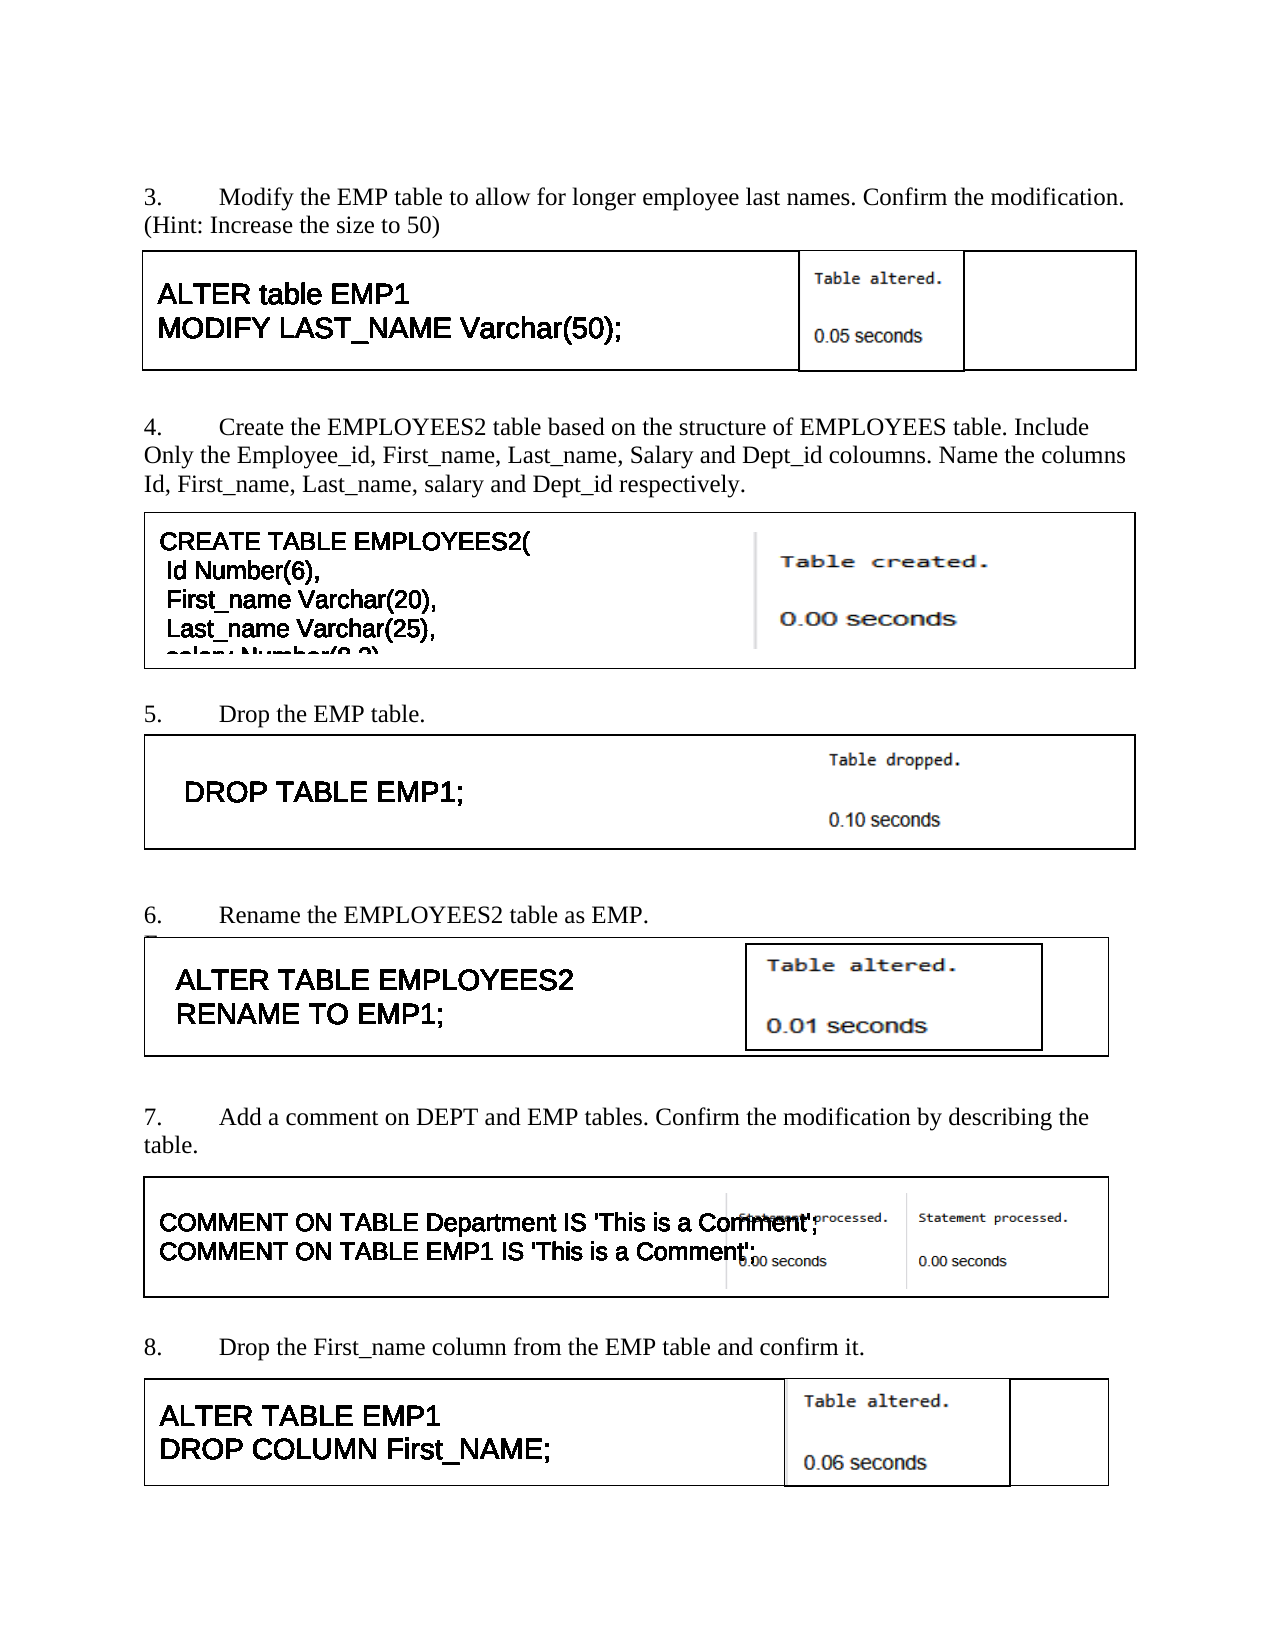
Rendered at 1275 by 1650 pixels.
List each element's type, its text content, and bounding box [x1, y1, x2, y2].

picture [747, 945, 1041, 1049]
list Modify the EMP table to allow for longer employee last names. Confirm the modification.(Hint: Increase the size to 50) [143, 182, 1144, 239]
picture [753, 532, 1051, 649]
picture [800, 251, 963, 370]
list Create the EMPLOYEES2 table based on the structure of EMPLOYEES table. Include Only the Employee_id, First_name, Last_name, Salary and Dept_id coloumns. Name the columns Id, First_name, Last_name, salary and Dept_id respectively. [143, 412, 1144, 498]
list Drop the First_name column from the EMP table and confirm it. [143, 1332, 1144, 1360]
list Rename the EMPLOYEES2 table as EMP. [143, 900, 1144, 929]
list Drop the EMP table. [143, 699, 1144, 728]
text E [143, 929, 1144, 958]
picture [816, 740, 983, 844]
picture [725, 1193, 1086, 1289]
list Add a comment on DEPT and EMP tables. Confirm the modification by describing the table. [143, 1102, 1144, 1159]
picture [785, 1379, 1009, 1485]
